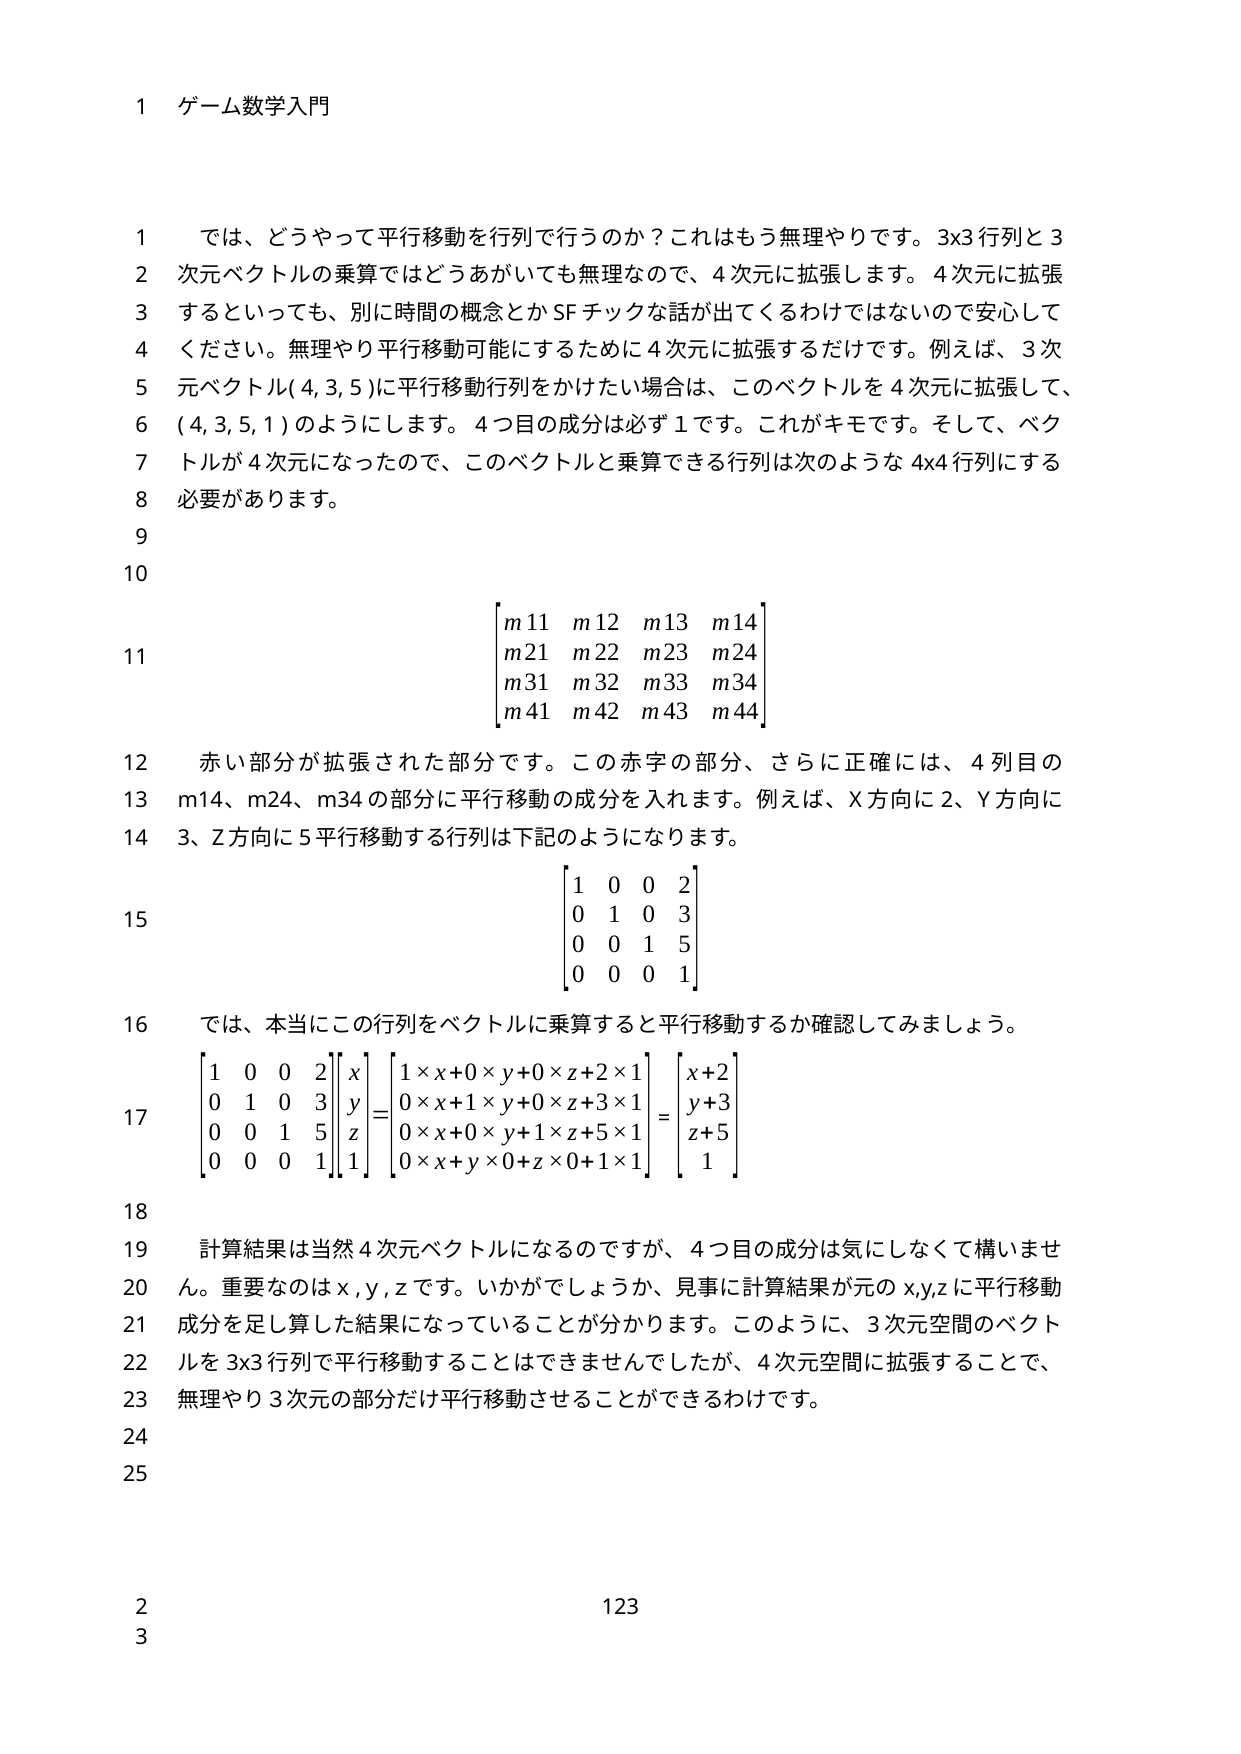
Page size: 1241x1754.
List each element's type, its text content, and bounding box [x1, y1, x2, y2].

text = [177, 1042, 1063, 1192]
text 計算結果は当然4次元ベクトルになるのですが、４つ目の成分は気にしなくて構いません。重要なのはｘ,ｙ,ｚです。いかがでしょうか、見事に計算結果が元のx,y,zに平行移動成分を足し算した結果になっていることが分かります。このように、3次元空間のベクトルを3x3行列で平行移動することはできませんでしたが、4次元空間に拡張することで、無理やり３次元の部分だけ平行移動させることができるわけです。 [177, 1229, 1063, 1417]
text では、どうやって平行移動を行列で行うのか？これはもう無理やりです。3x3行列と3次元ベクトルの乗算ではどうあがいても無理なので、4次元に拡張します。４次元に拡張するといっても、別に時間の概念とかSFチックな話が出てくるわけではないので安心してください。無理やり平行移動可能にするために４次元に拡張するだけです。例えば、３次元ベクトル( 4, 3, 5 )に平行移動行列をかけたい場合は、このベクトルを4次元に拡張して、( 4, 3, 5, 1 ) のようにします。 4つ目の成分は必ず１です。これがキモです。そして、ベクトルが4次元になったので、このベクトルと乗算できる行列は次のような4x4行列にする必要があります。 [177, 217, 1063, 517]
text 赤い部分が拡張された部分です。この赤字の部分、さらに正確には、4列目のm14、m24、m34の部分に平行移動の成分を入れます。例えば、X方向に2、Y方向に3、Z方向に5平行移動する行列は下記のようになります。 [177, 742, 1063, 854]
text では、本当にこの行列をベクトルに乗算すると平行移動するか確認してみましょう。 [177, 1004, 1063, 1042]
